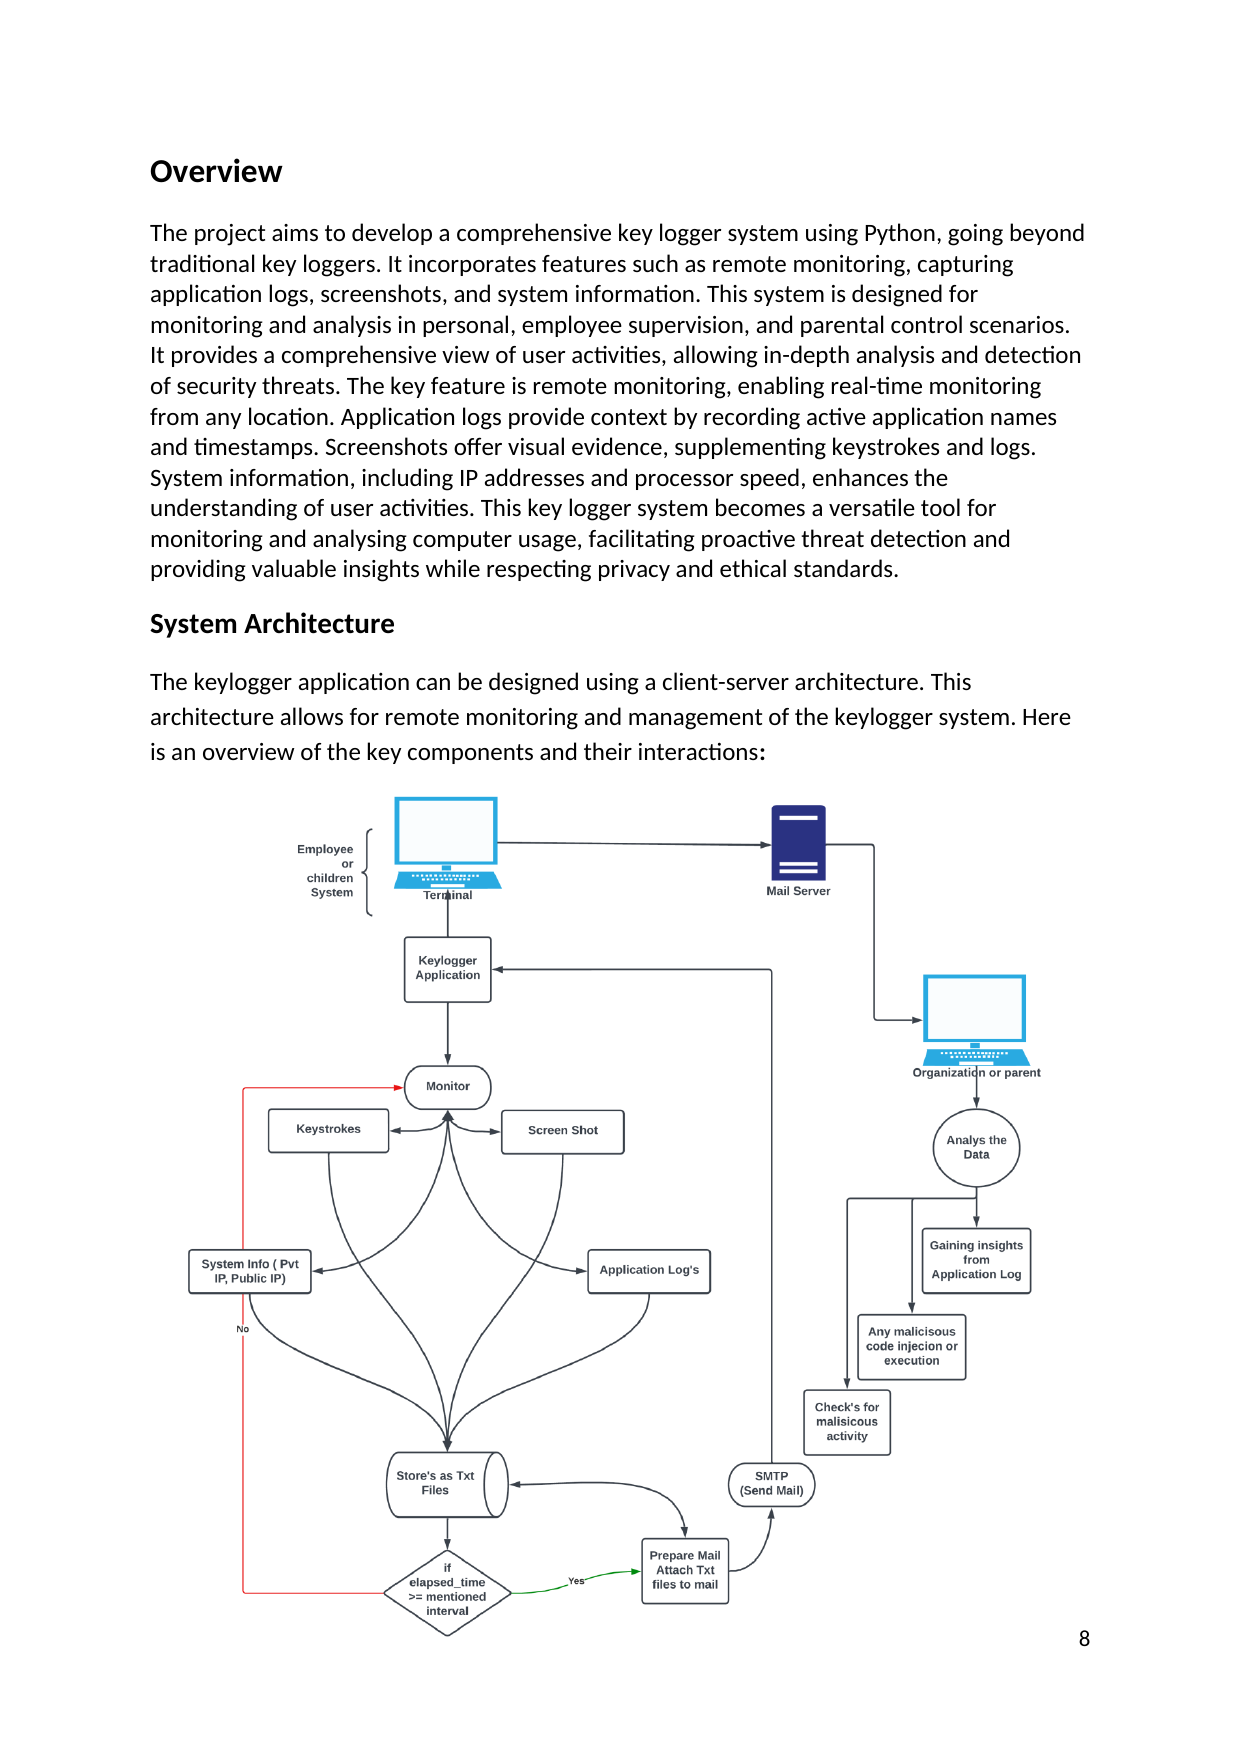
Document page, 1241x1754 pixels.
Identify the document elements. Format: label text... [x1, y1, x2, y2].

text The project aims to develop a comprehensive key logger system using Python, going beyond traditional key loggers. It incorporates features such as remote monitoring, capturing application logs, screenshots, and system information. This system is designed for monitoring and analysis in personal, employee supervision, and parental control scenarios. It provides a comprehensive view of user activities, allowing in-depth analysis and detection of security threats. The key feature is remote monitoring, enabling real-time monitoring from any location. Application logs provide context by recording active application names and timestamps. Screenshots offer visual evidence, supplementing keystrokes and logs. System information, including IP addresses and processor speed, enhances the understanding of user activities. This key logger system becomes a versatile tool for monitoring and analysing computer usage, facilitating proactive threat detection and providing valuable insights while respecting privacy and ethical standards. [150, 218, 1090, 584]
picture [167, 775, 1065, 1653]
text System Architecture [150, 605, 1090, 640]
text Overview [150, 150, 1090, 191]
text The keylogger application can be designed using a client-server architecture. This architecture allows for remote monitoring and management of the keylogger system. Here is an overview of the key components and their interactions: [150, 666, 1090, 767]
